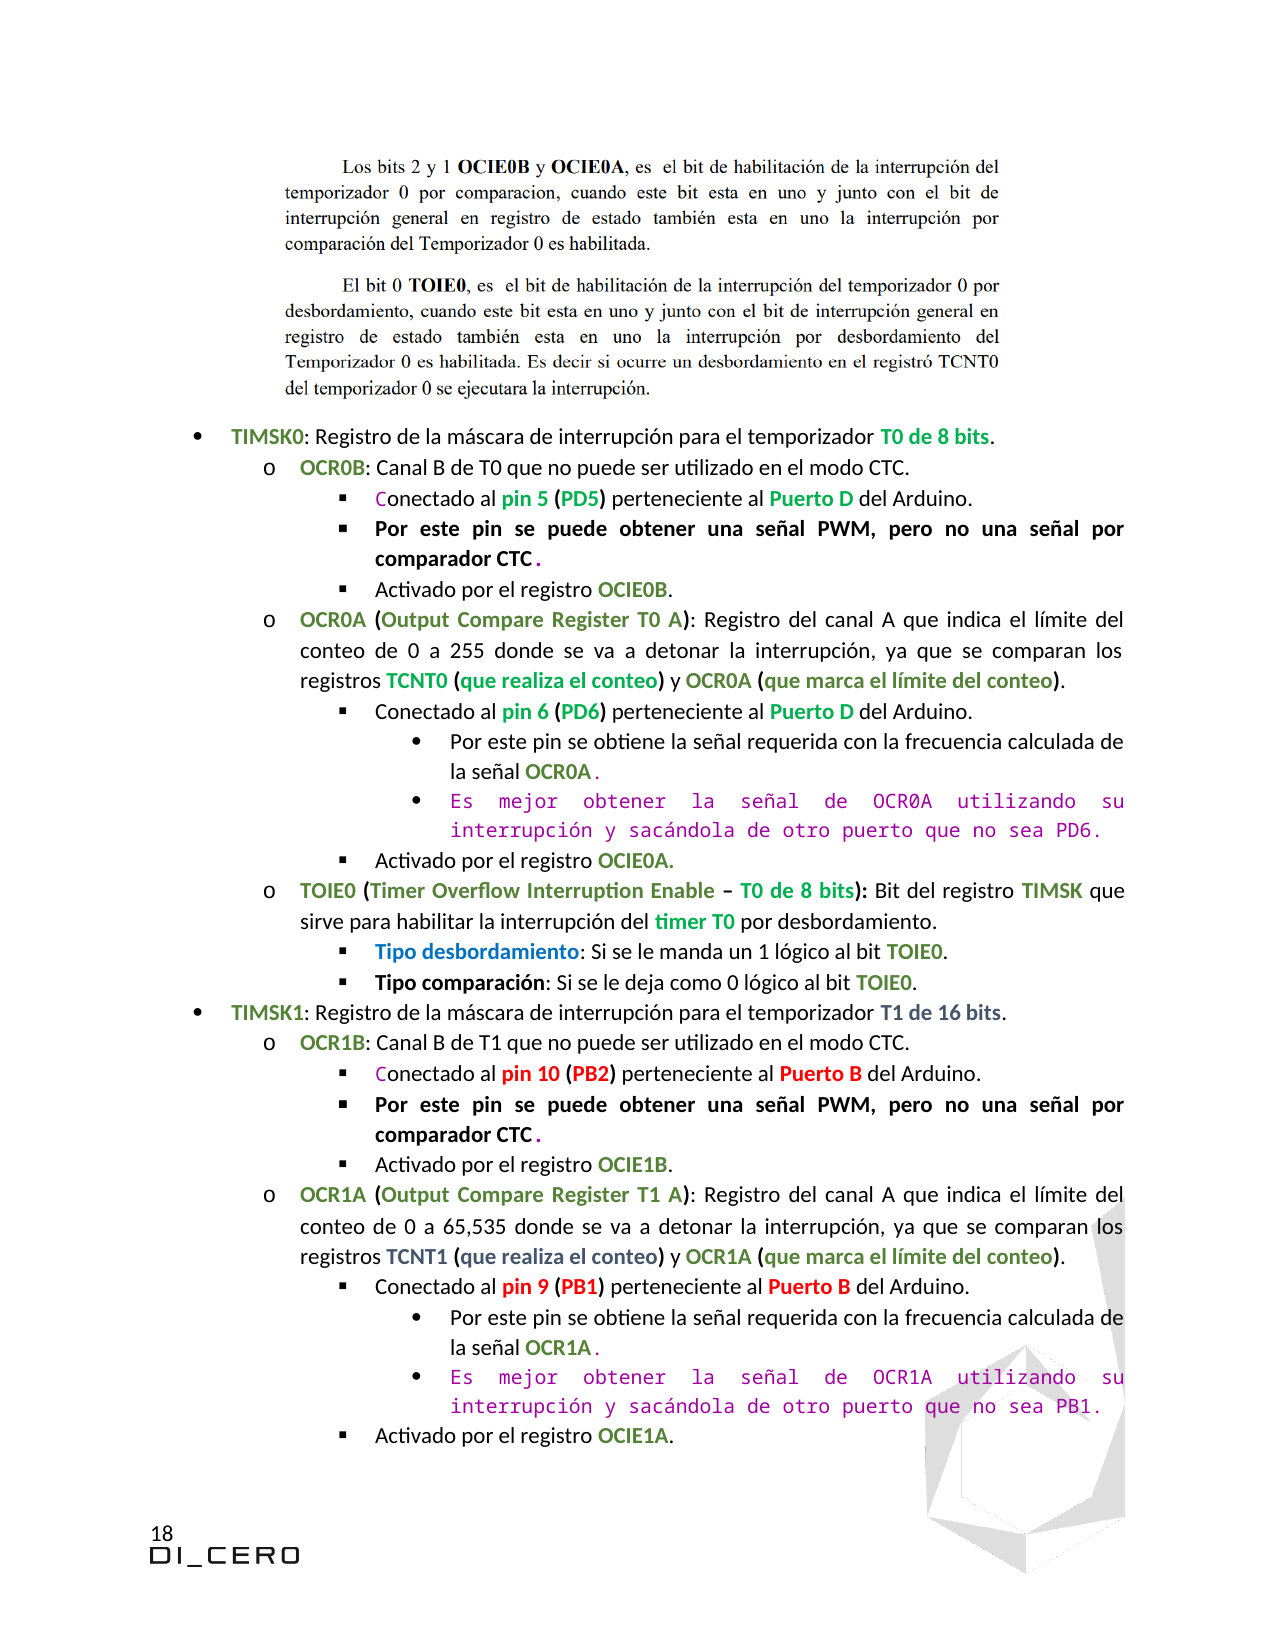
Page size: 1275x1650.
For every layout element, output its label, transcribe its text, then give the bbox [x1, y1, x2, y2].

list Conectado al pin 6 (PD6) perteneciente al Puerto D del Arduino. [337, 697, 1125, 725]
list Activado por el registro OCIE1B. [337, 1150, 1125, 1178]
list OCR0B: Canal B de T0 que no puede ser utilizado en el modo CTC. [262, 453, 1125, 482]
list Por este pin se obtiene la señal requerida con la frecuencia calculada de la señal OCR1A. [412, 1303, 1125, 1361]
list Por este pin se puede obtener una señal PWM, pero no una señal por comparador CTC. [337, 1090, 1125, 1148]
list Es mejor obtener la señal de OCR0A utilizando su interrupción y sacándola de otro puerto que no sea PD6. [412, 788, 1125, 844]
picture [924, 1449, 1125, 1574]
list Conectado al pin 5 (PD5) perteneciente al Puerto D del Arduino. [337, 484, 1125, 512]
list Tipo comparación: Si se le deja como 0 lógico al bit TOIE0. [337, 968, 1125, 996]
list Activado por el registro OCIE0A. [337, 846, 1125, 874]
list TOIE0 (Timer Overflow Interruption Enable – T0 de 8 bits): Bit del registro TIMSK que sirve para habilitar la interrupción del timer T0 por desbordamiento. [262, 876, 1125, 935]
list OCR1A (Output Compare Register T1 A): Registro del canal A que indica el límite del conteo de 0 a 65,535 donde se va a detonar la interrupción, ya que se comparan los registros TCNT1 (que realiza el conteo) y OCR1A (que marca el límite del conteo). [262, 1181, 1125, 1270]
list Activado por el registro OCIE1A. [337, 1421, 1125, 1449]
list Es mejor obtener la señal de OCR1A utilizando su interrupción y sacándola de otro puerto que no sea PB1. [412, 1363, 1125, 1419]
list TIMSK1: Registro de la máscara de interrupción para el temporizador T1 de 16 bits. [194, 998, 1125, 1026]
picture [150, 1547, 299, 1567]
list Tipo desbordamiento: Si se le manda un 1 lógico al bit TOIE0. [337, 937, 1125, 966]
list Activado por el registro OCIE0B. [337, 575, 1125, 603]
picture [269, 150, 1007, 404]
list Conectado al pin 10 (PB2) perteneciente al Puerto B del Arduino. [337, 1059, 1125, 1088]
list Por este pin se obtiene la señal requerida con la frecuencia calculada de la señal OCR0A. [412, 727, 1125, 785]
list TIMSK0: Registro de la máscara de interrupción para el temporizador T0 de 8 bits. [194, 422, 1125, 450]
list Por este pin se puede obtener una señal PWM, pero no una señal por comparador CTC. [337, 514, 1125, 573]
list OCR0A (Output Compare Register T0 A): Registro del canal A que indica el límite del conteo de 0 a 255 donde se va a detonar la interrupción, ya que se comparan los registros TCNT0 (que realiza el conteo) y OCR0A (que marca el límite del conteo). [262, 605, 1125, 695]
list Conectado al pin 9 (PB1) perteneciente al Puerto B del Arduino. [337, 1272, 1125, 1300]
list OCR1B: Canal B de T1 que no puede ser utilizado en el modo CTC. [262, 1028, 1125, 1057]
